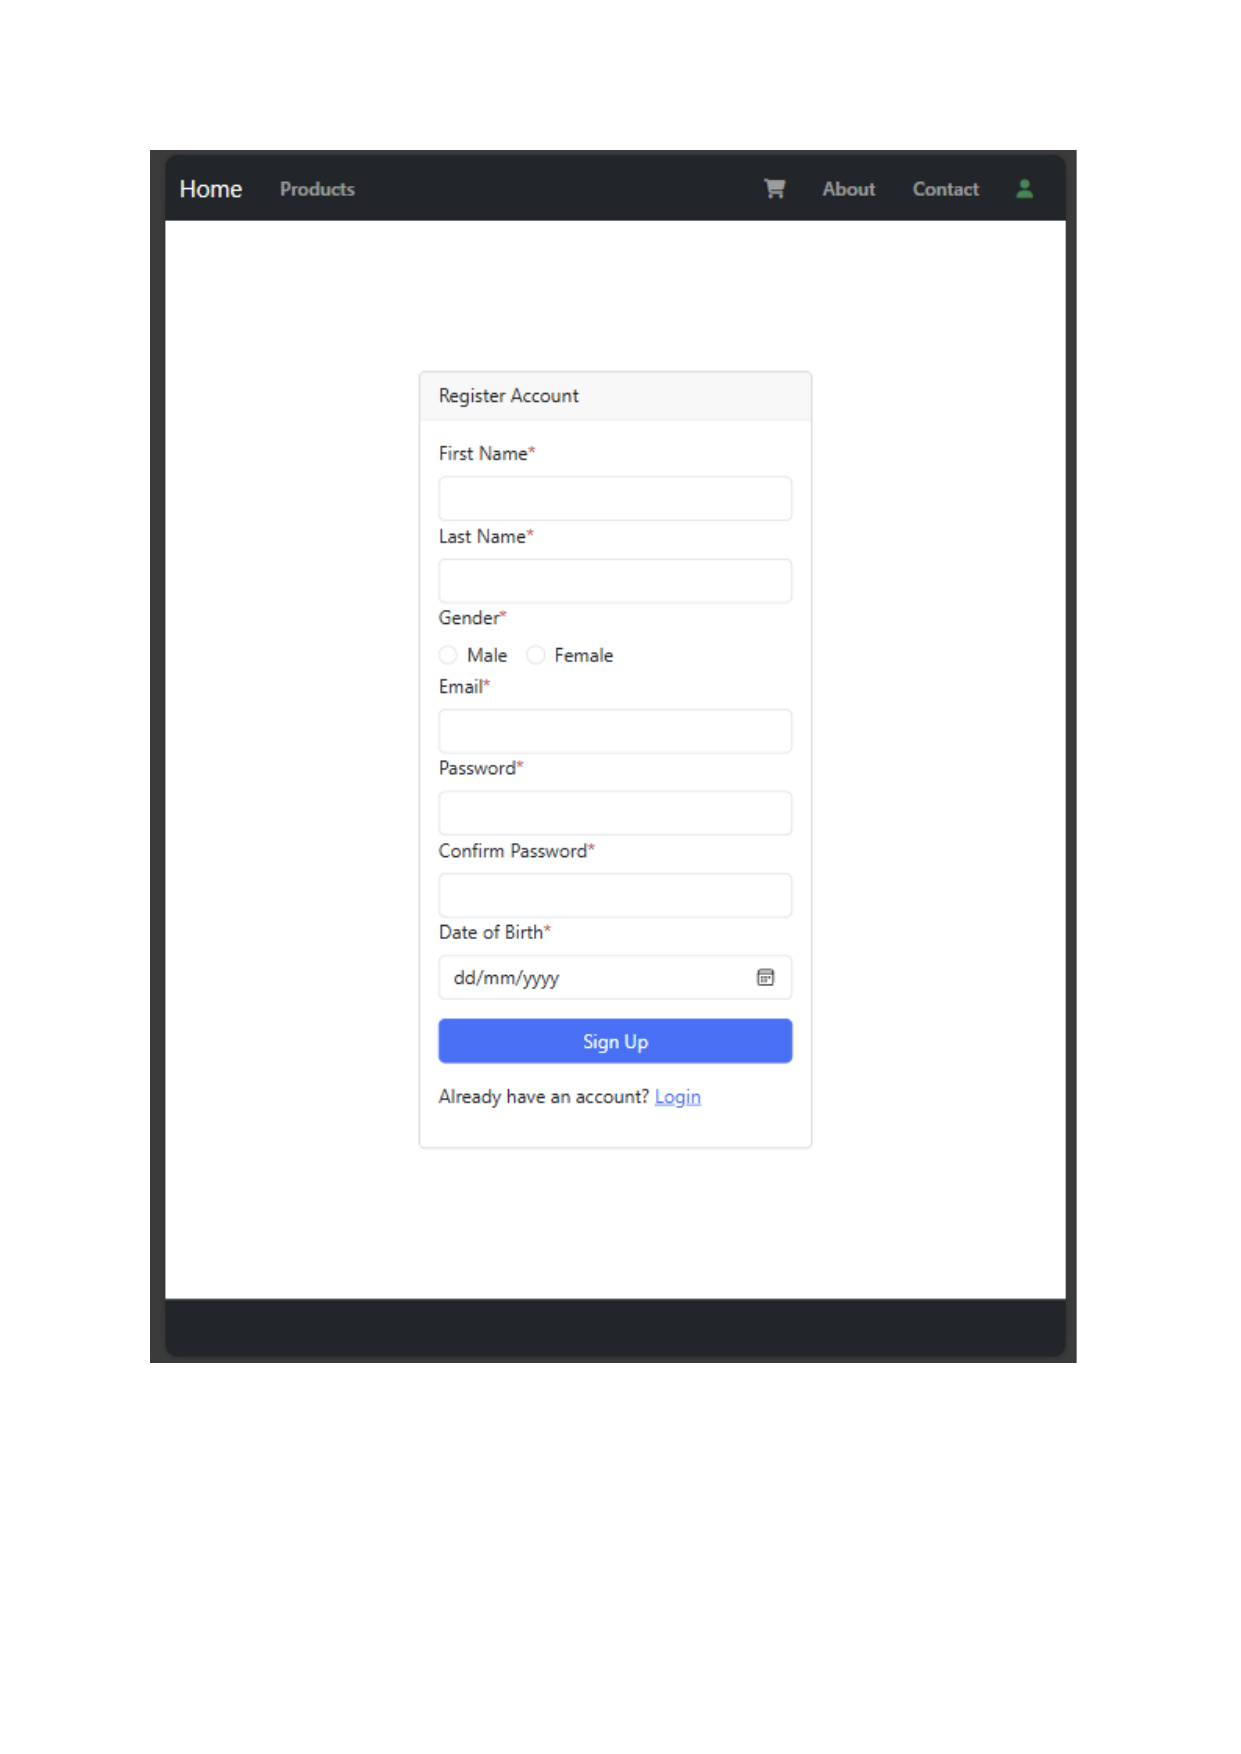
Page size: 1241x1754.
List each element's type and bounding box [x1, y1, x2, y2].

picture [150, 150, 1077, 1363]
